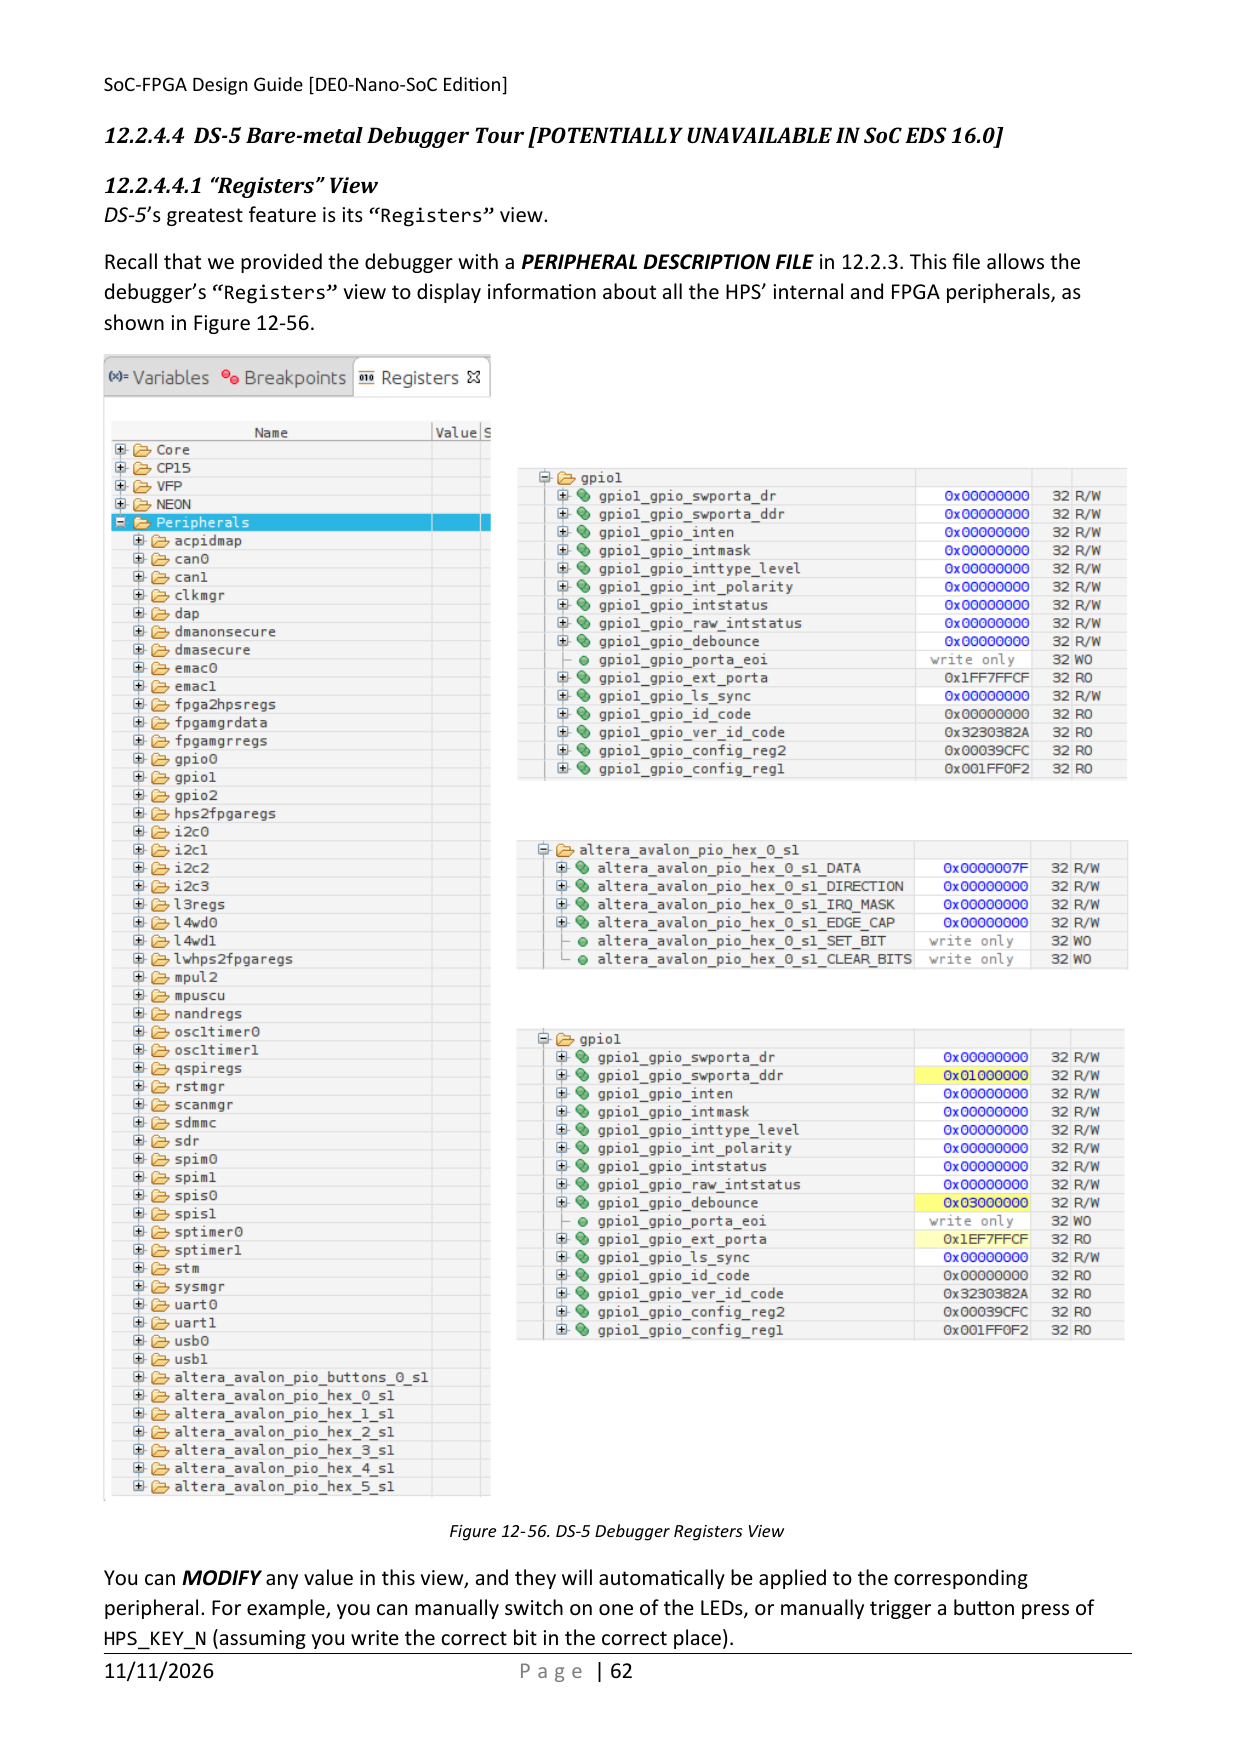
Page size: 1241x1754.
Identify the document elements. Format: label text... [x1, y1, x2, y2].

subtitle DS-5 Bare-metal Debugger Tour [POTENTIALLY UNAVAILABLE IN SoC EDS 16.0] [103, 122, 1132, 148]
text You can modify any value in this view, and they will automatically be applied to the corresponding peripheral. For example, you can manually switch on one of the LEDs, or manually trigger a button press of HPS_KEY_N (assuming you write the correct bit in the correct place). [103, 1563, 1132, 1652]
picture [103, 354, 1132, 1501]
text DS-5’s greatest feature is its “Registers” view. [103, 200, 1132, 228]
subtitle “Registers” View [103, 171, 1132, 198]
